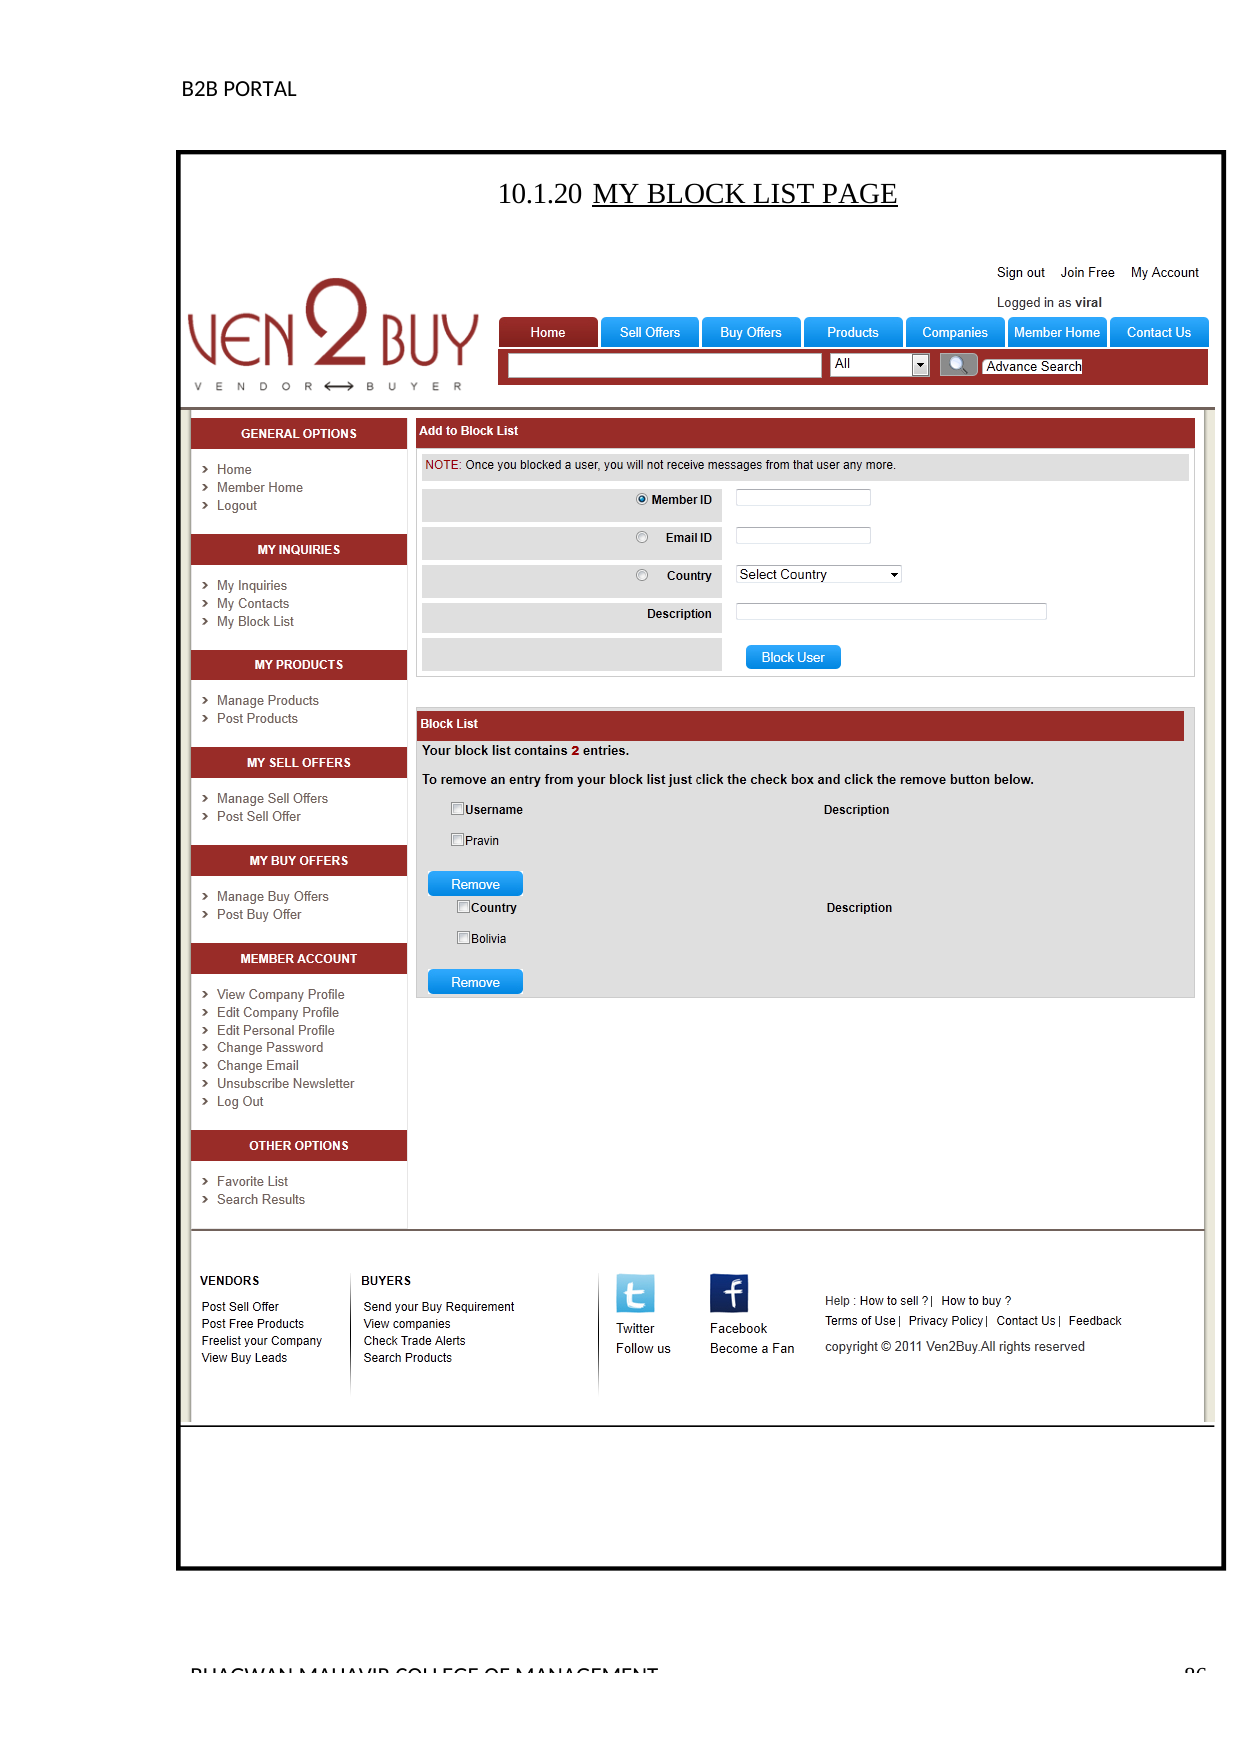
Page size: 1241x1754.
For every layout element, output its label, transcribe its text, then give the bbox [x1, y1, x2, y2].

list MY BLOCK LIST PAGE [497, 176, 1240, 210]
picture [181, 267, 1215, 1422]
